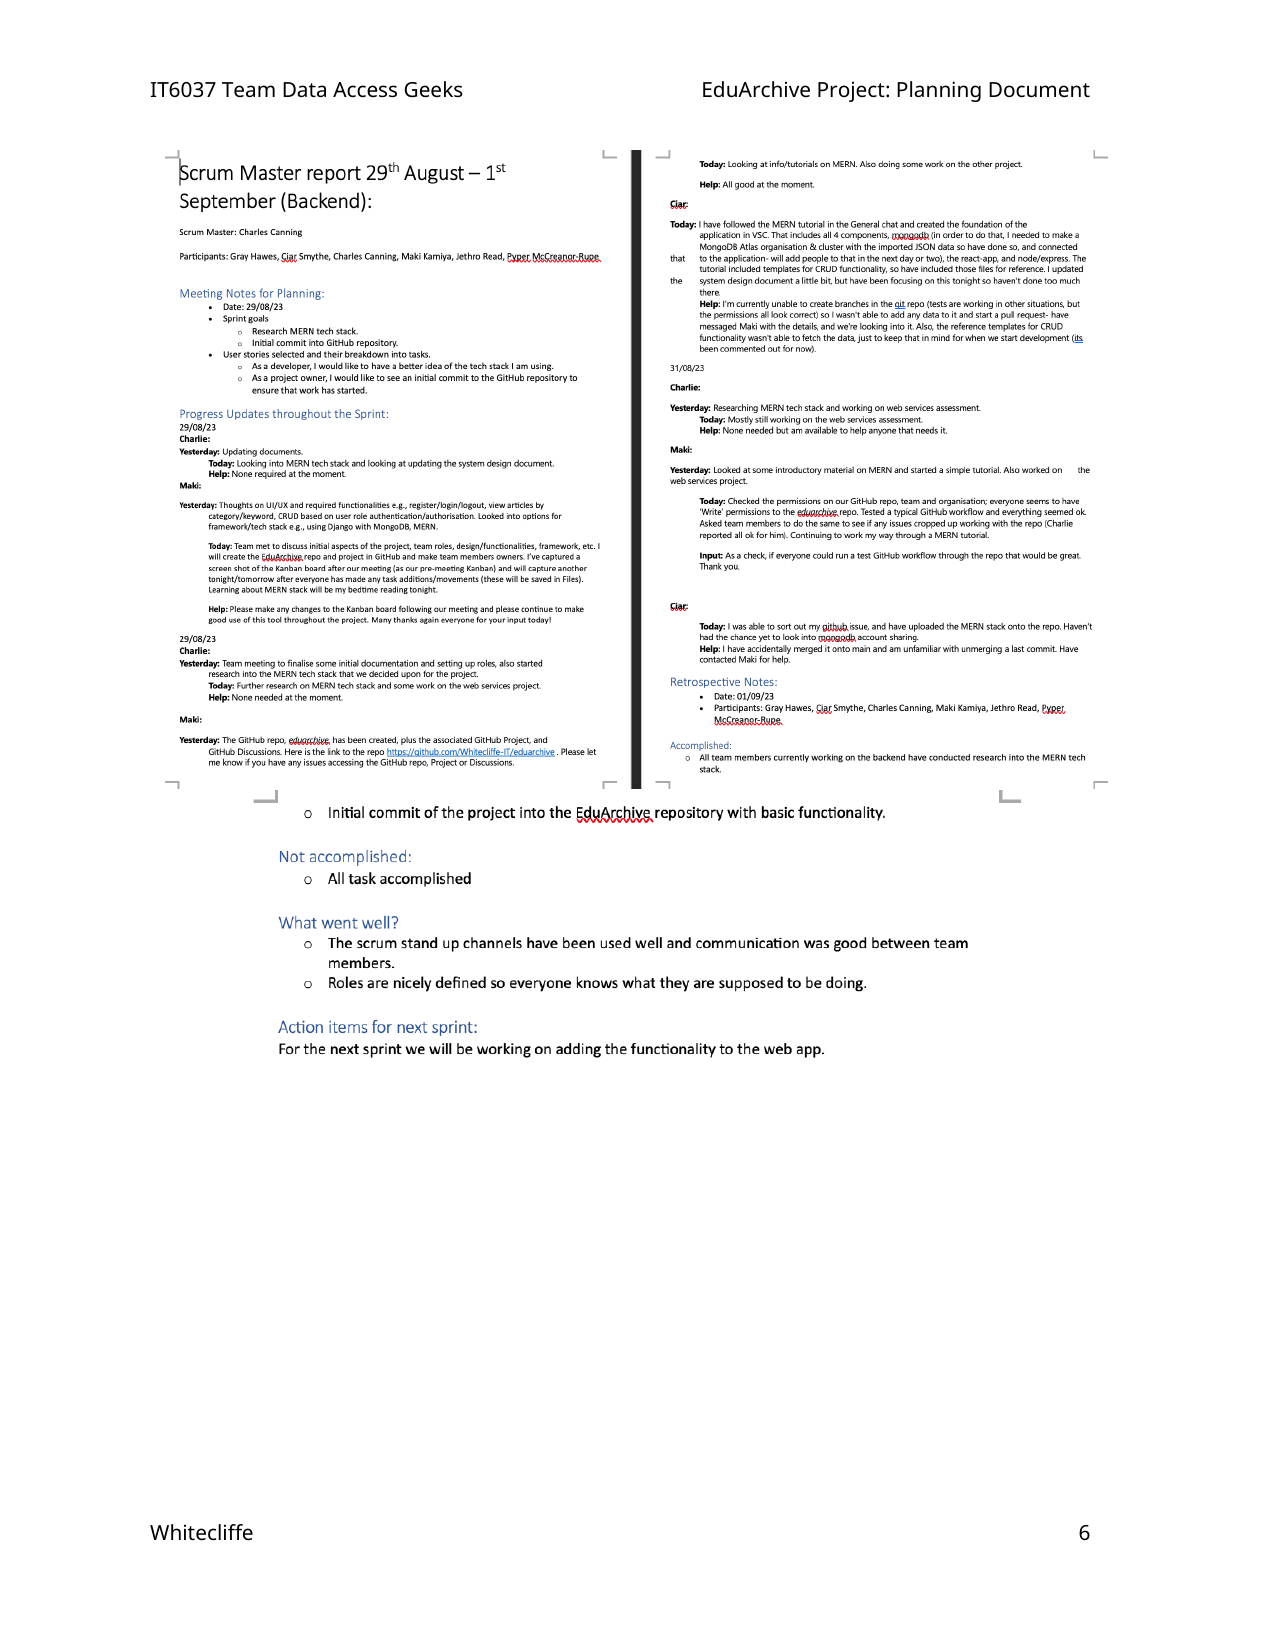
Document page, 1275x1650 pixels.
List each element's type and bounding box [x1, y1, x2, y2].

picture [253, 790, 1022, 1082]
picture [165, 150, 1110, 789]
